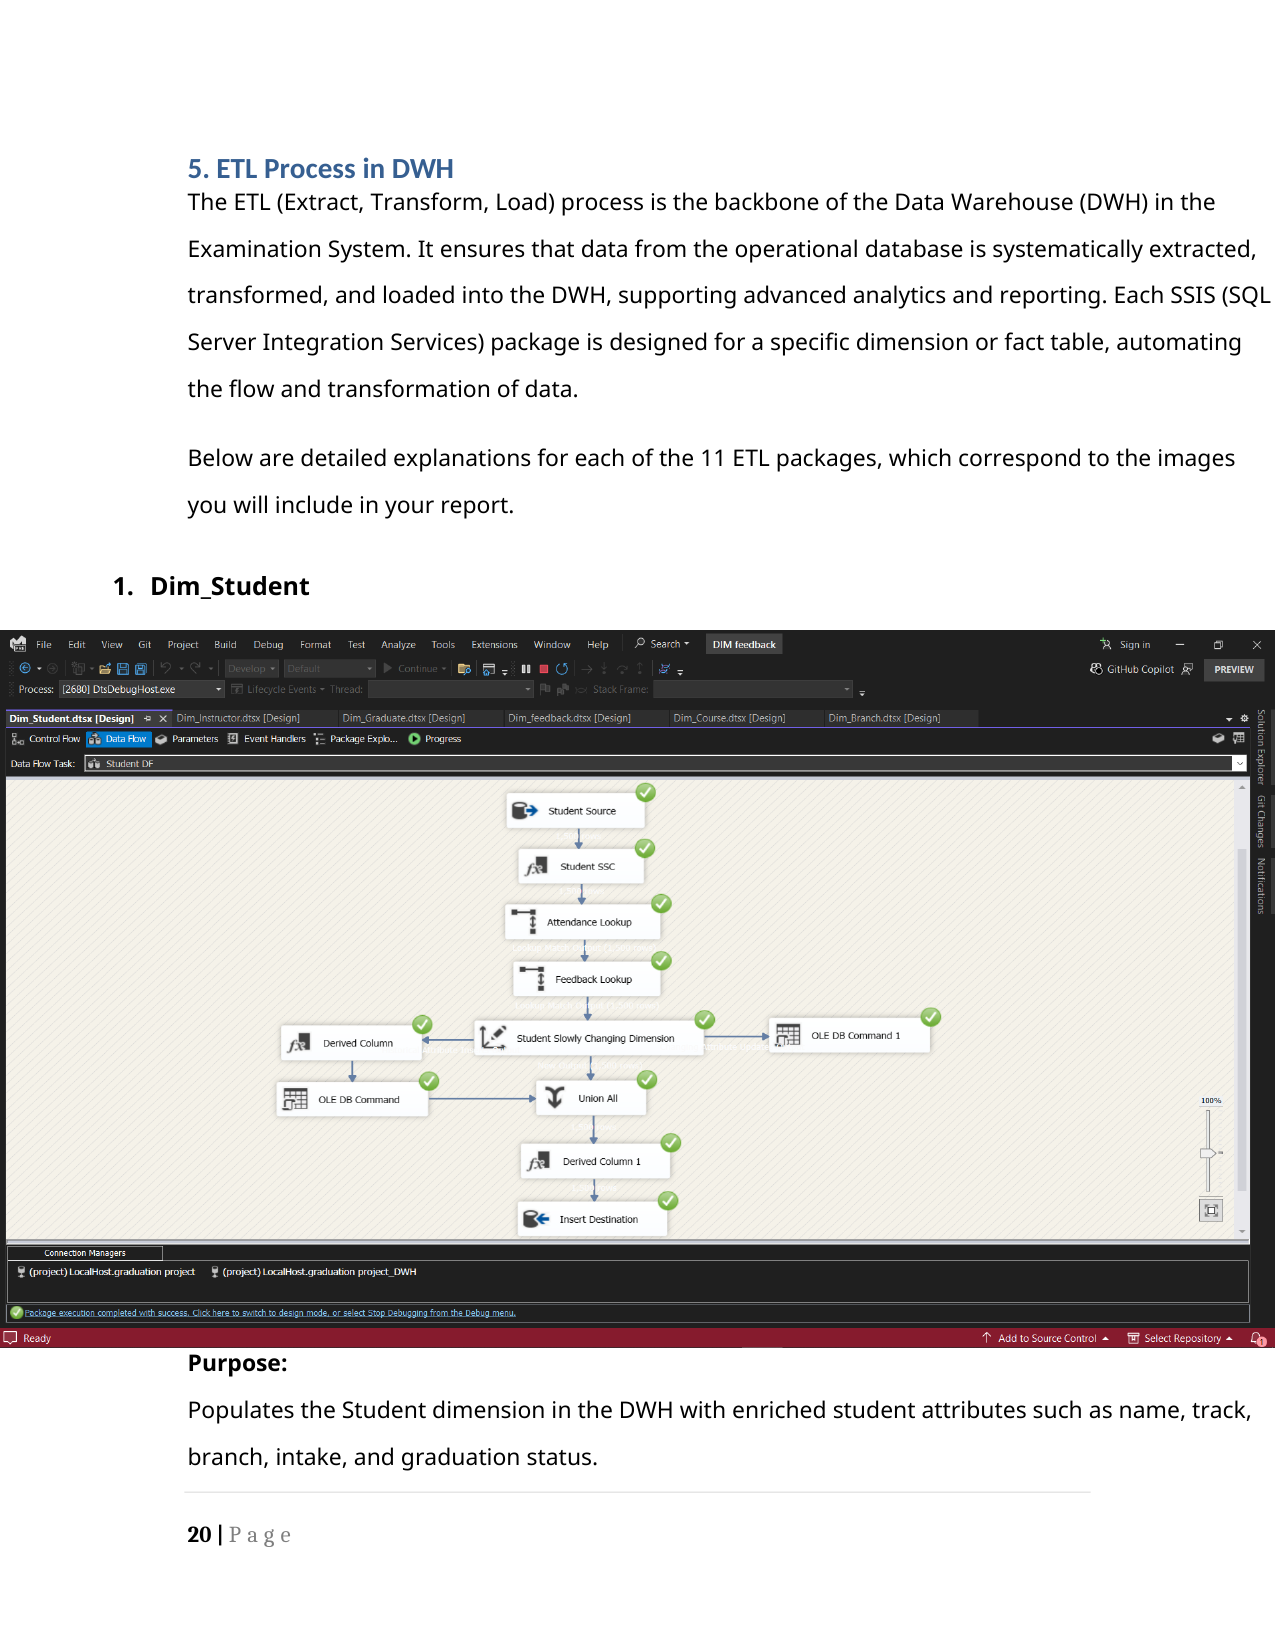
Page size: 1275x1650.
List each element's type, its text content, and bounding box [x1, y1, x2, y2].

text Purpose: Populates the Student dimension in the DWH with enriched student attributes such as name, track, branch, intake, and graduation status. [187, 1348, 1275, 1472]
subtitle ETL Process in DWH [187, 150, 1275, 186]
list Dim_Student [112, 568, 1275, 602]
picture [0, 630, 1275, 1348]
text The ETL (Extract, Transform, Load) process is the backbone of the Data Warehouse (DWH) in the Examination System. It ensures that data from the operational database is systematically extracted, transformed, and loaded into the DWH, supporting advanced analytics and reporting. Each SSIS (SQL Server Integration Services) package is designed for a specific dimension or fact table, automating the flow and transformation of data. [187, 186, 1275, 404]
text Below are detailed explanations for each of the 11 ETL packages, which correspond to the images you will include in your report. [187, 442, 1275, 520]
